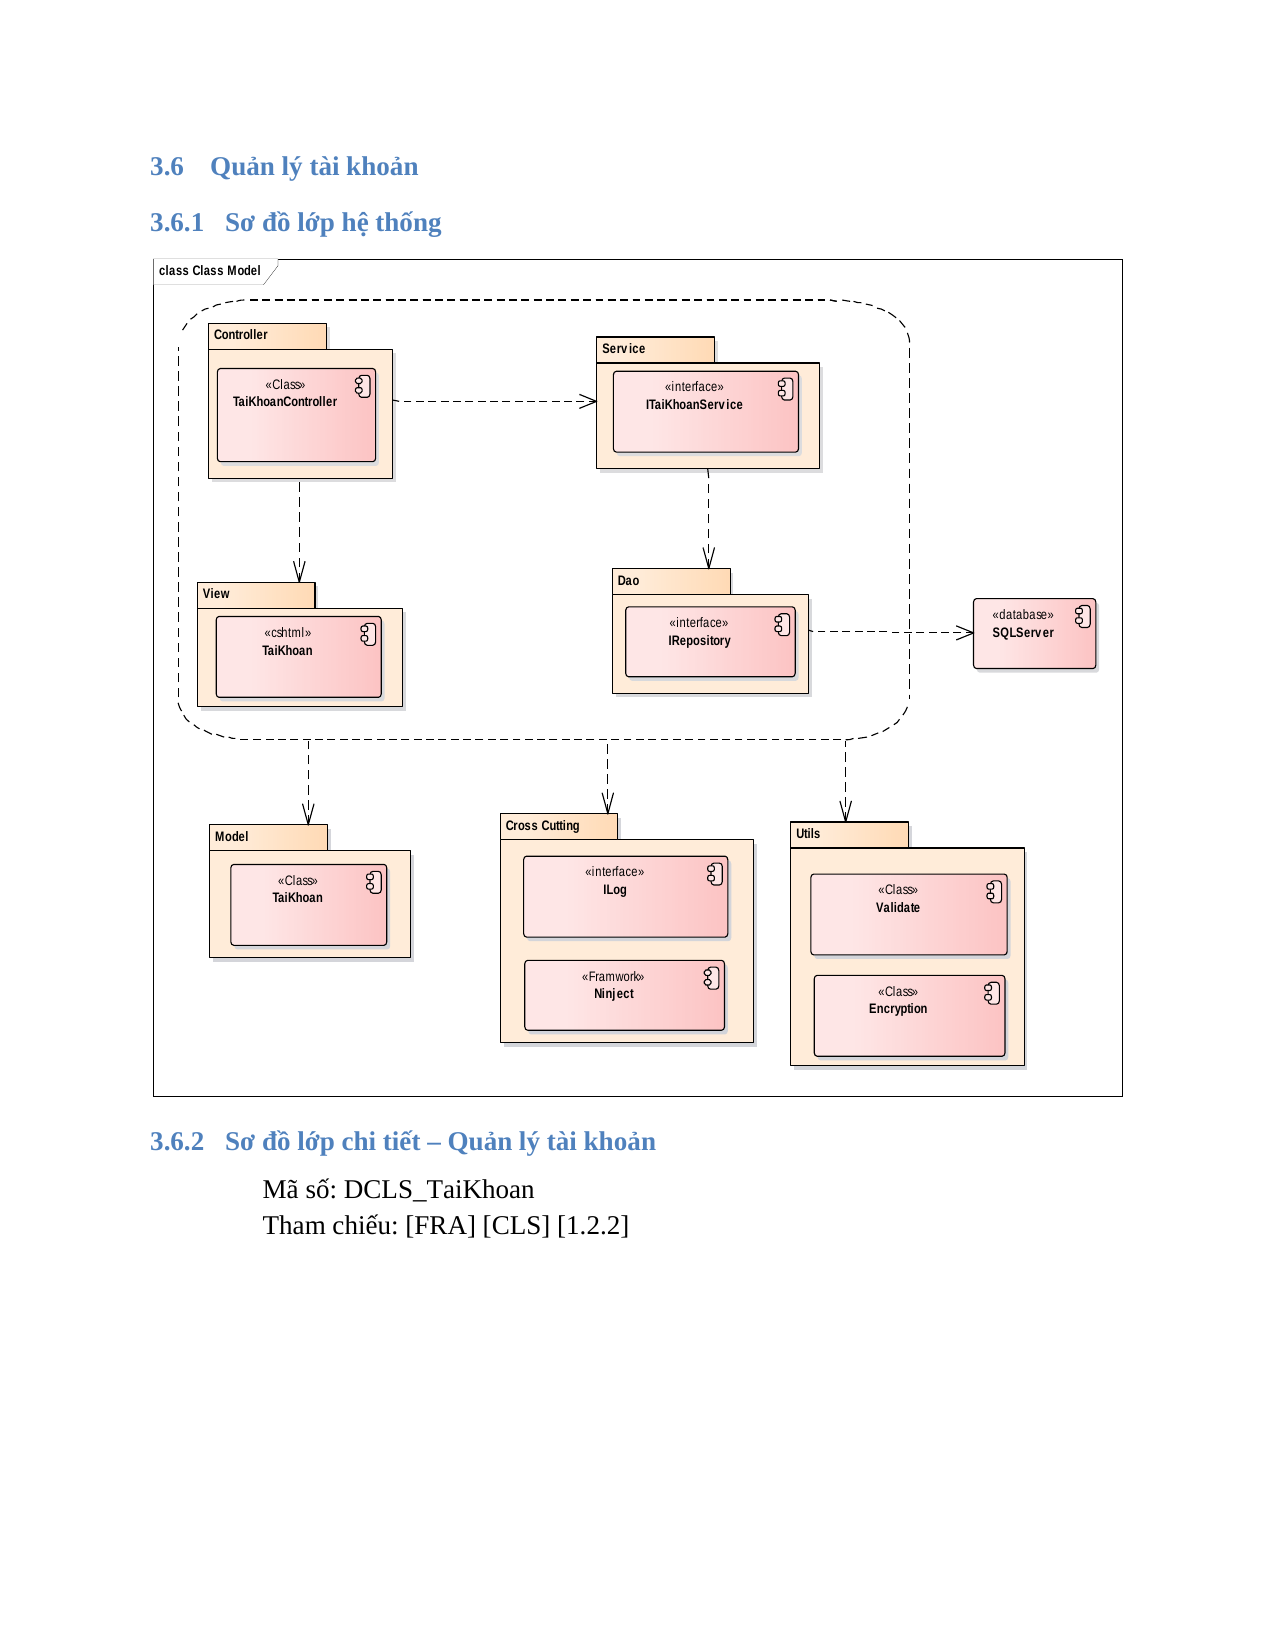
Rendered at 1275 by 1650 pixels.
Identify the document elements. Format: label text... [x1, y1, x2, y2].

subtitle Quản lý tài khoản [150, 150, 1125, 181]
list Mã số: DCLS_TaiKhoan [262, 1173, 1125, 1204]
list Tham chiếu: [FRA] [CLS] [1.2.2] [262, 1209, 1125, 1240]
subtitle Sơ đồ lớp hệ thống [150, 207, 1125, 238]
subtitle Sơ đồ lớp chi tiết – Quản lý tài khoản [150, 1125, 1125, 1156]
